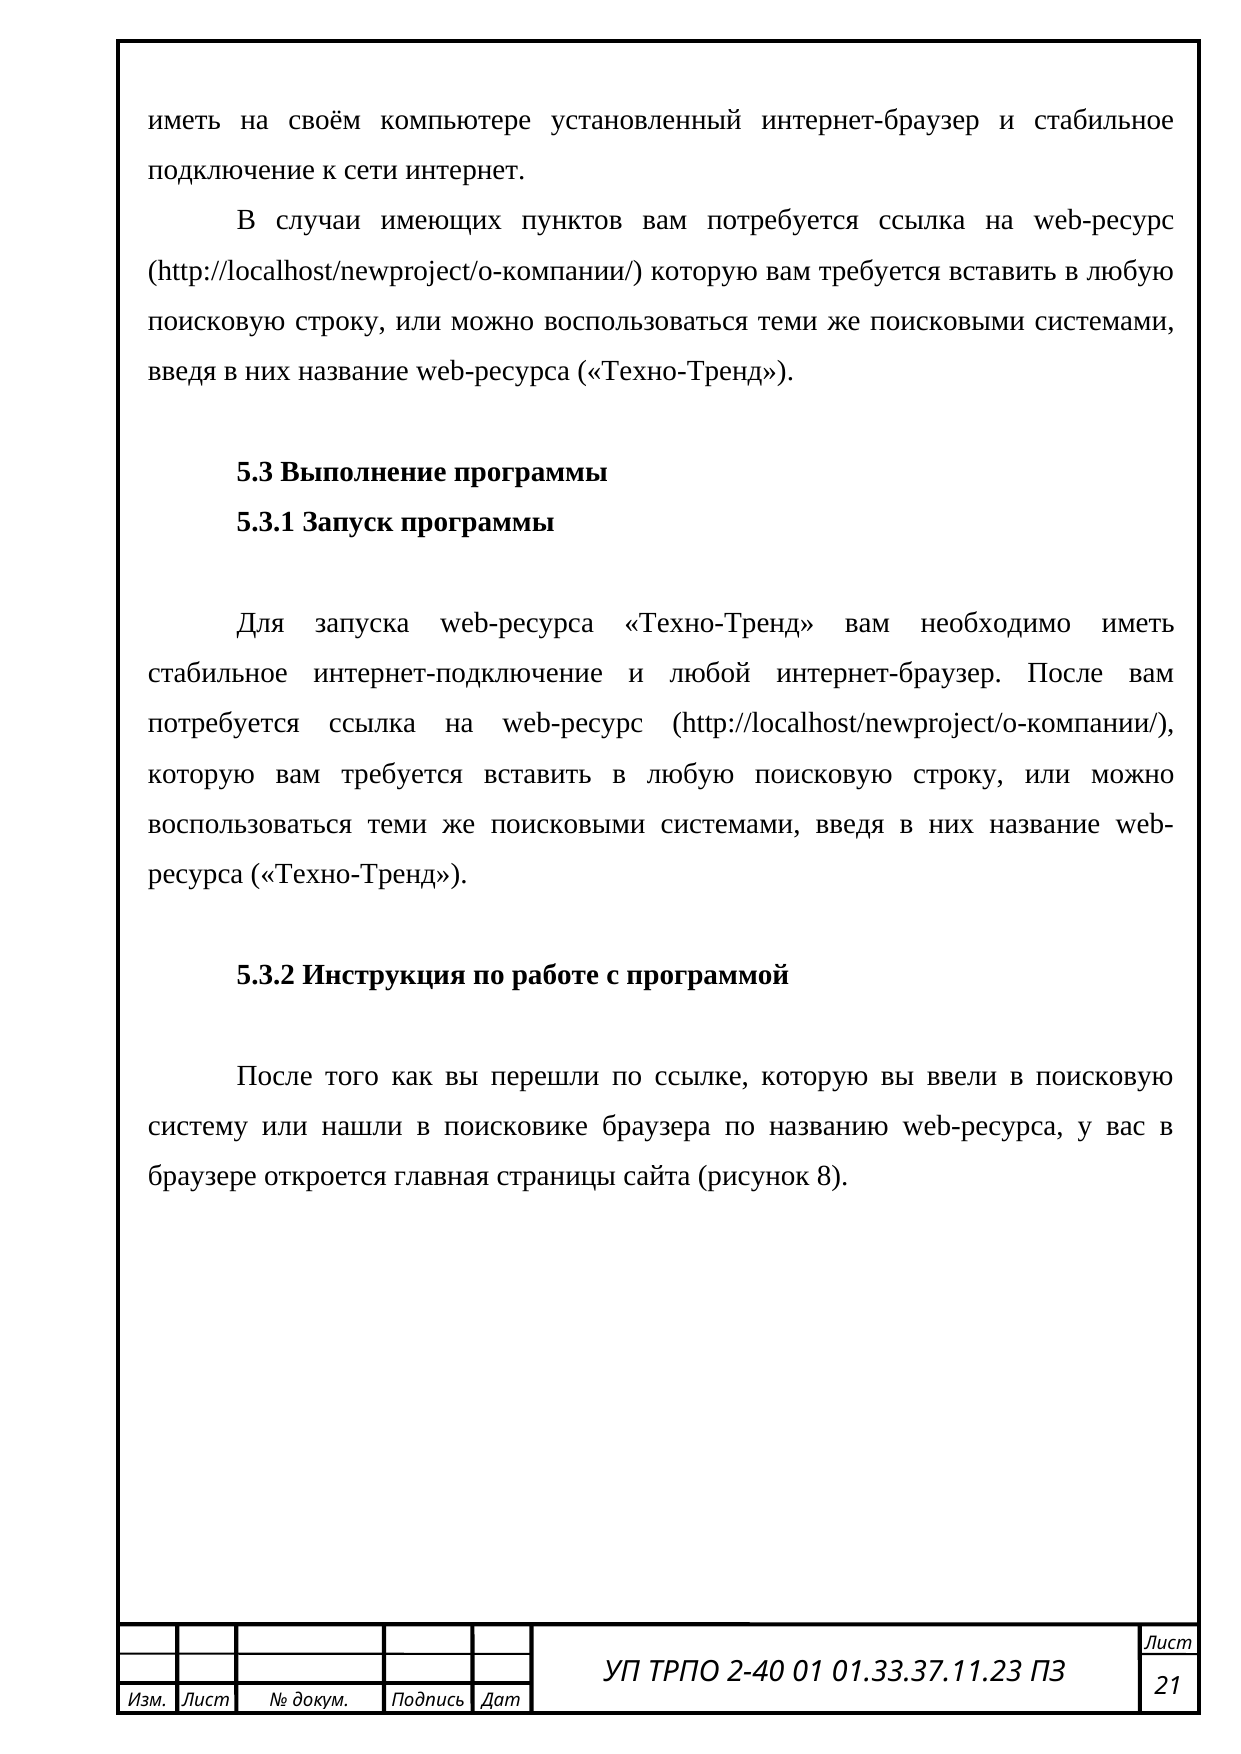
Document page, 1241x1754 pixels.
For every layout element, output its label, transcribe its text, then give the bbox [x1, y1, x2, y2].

text В случаи имеющих пунктов вам потребуется ссылка на web-ресурс (http://localhost/newproject/о-компании/) которую вам требуется вставить в любую поисковую строку, или можно воспользоваться теми же поисковыми системами, введя в них название web-ресурса («Техно-Тренд»). [148, 202, 1175, 387]
text 5.3.1 Запуск программы [148, 504, 1175, 538]
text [148, 102, 1175, 186]
text 5.3 Выполнение программы [148, 454, 1175, 488]
text После того как вы перешли по ссылке, которую вы ввели в поисковую систему или нашли в поисковике браузера по названию web-ресурса, у вас в браузере откроется главная страницы сайта (рисунок 8). [148, 1058, 1175, 1192]
text 5.3.2 Инструкция по работе с программой [148, 957, 1175, 991]
text Для запуска web-ресурса «Техно-Тренд» вам необходимо иметь стабильное интернет-подключение и любой интернет-браузер. После вам потребуется ссылка на web-ресурс (http://localhost/newproject/о-компании/), которую вам требуется вставить в любую поисковую строку, или можно воспользоваться теми же поисковыми системами, введя в них название web-ресурса («Техно-Тренд»). [148, 605, 1175, 890]
